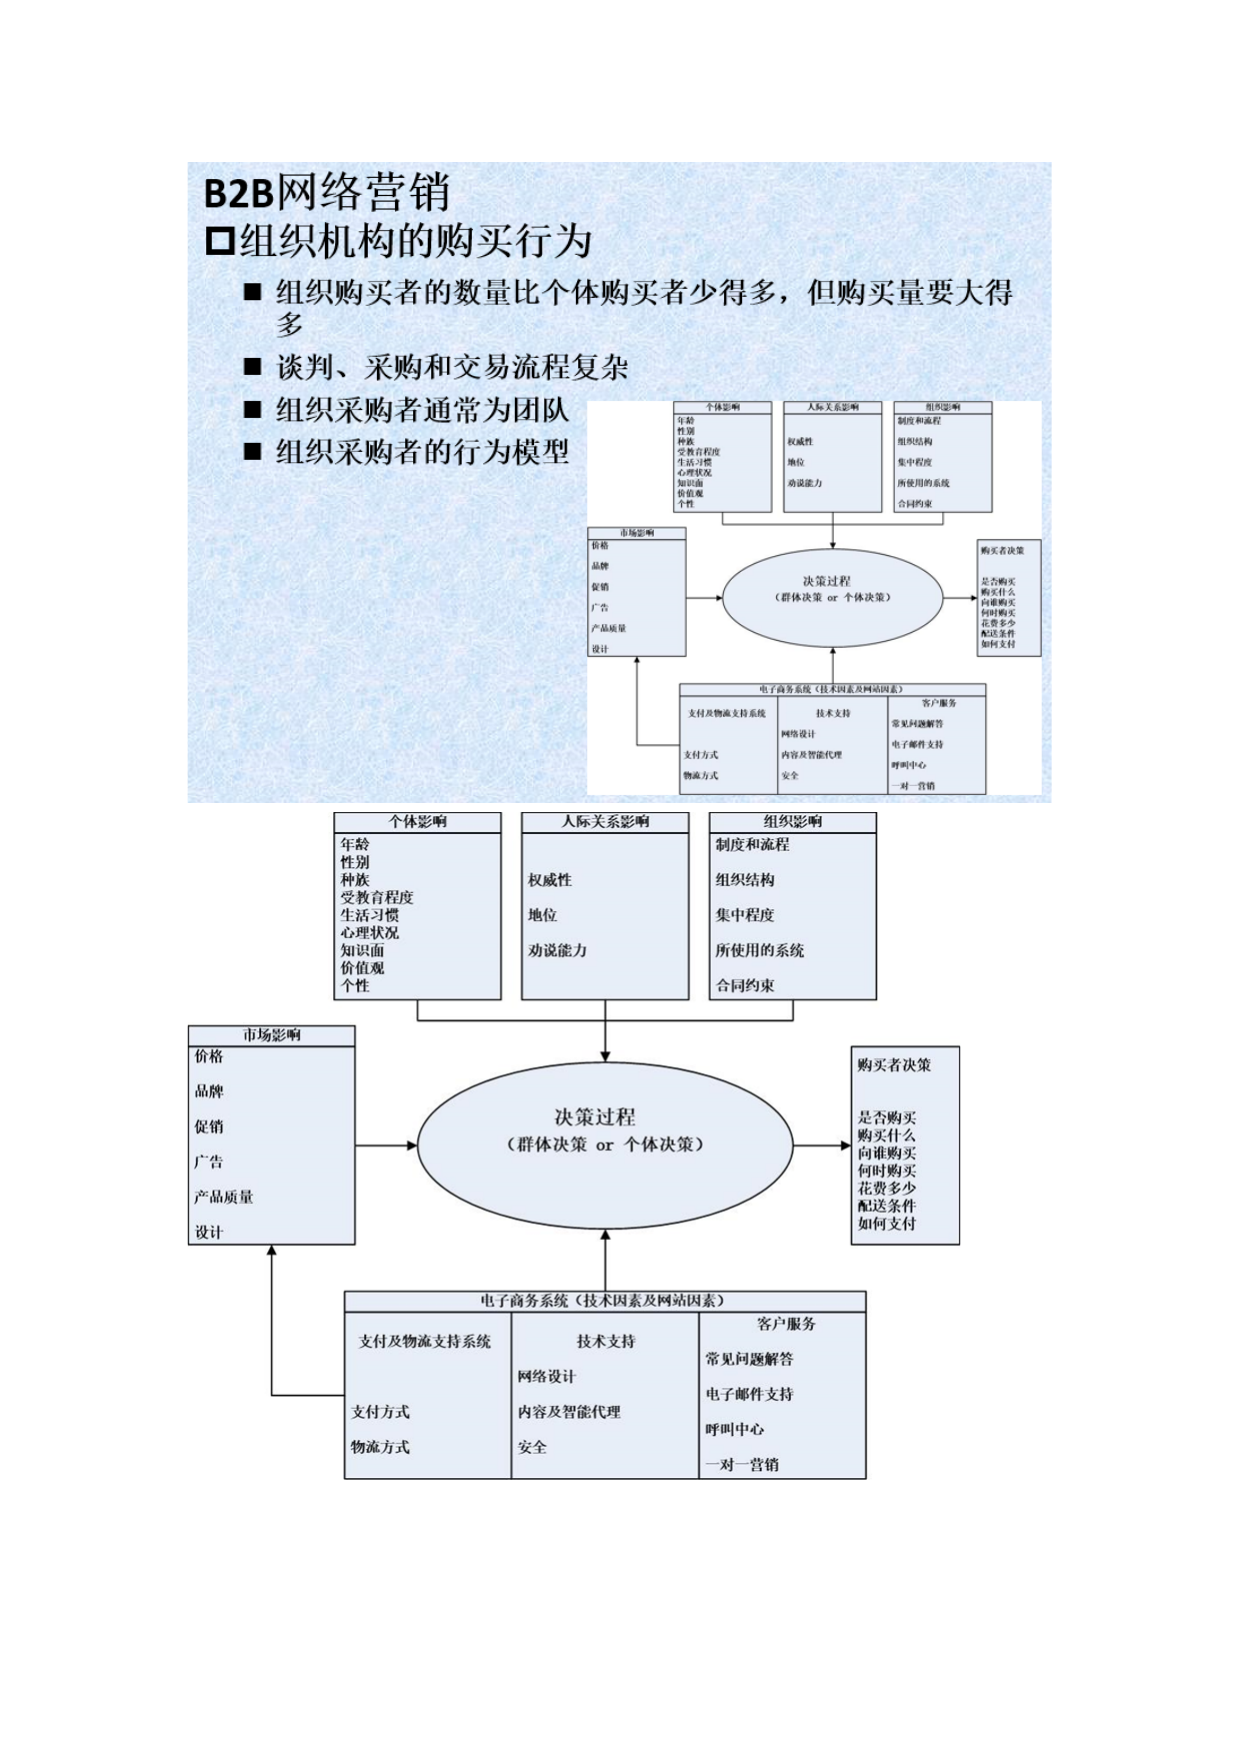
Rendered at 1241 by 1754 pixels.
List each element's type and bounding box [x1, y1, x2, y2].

picture [187, 162, 1052, 803]
picture [187, 812, 961, 1480]
